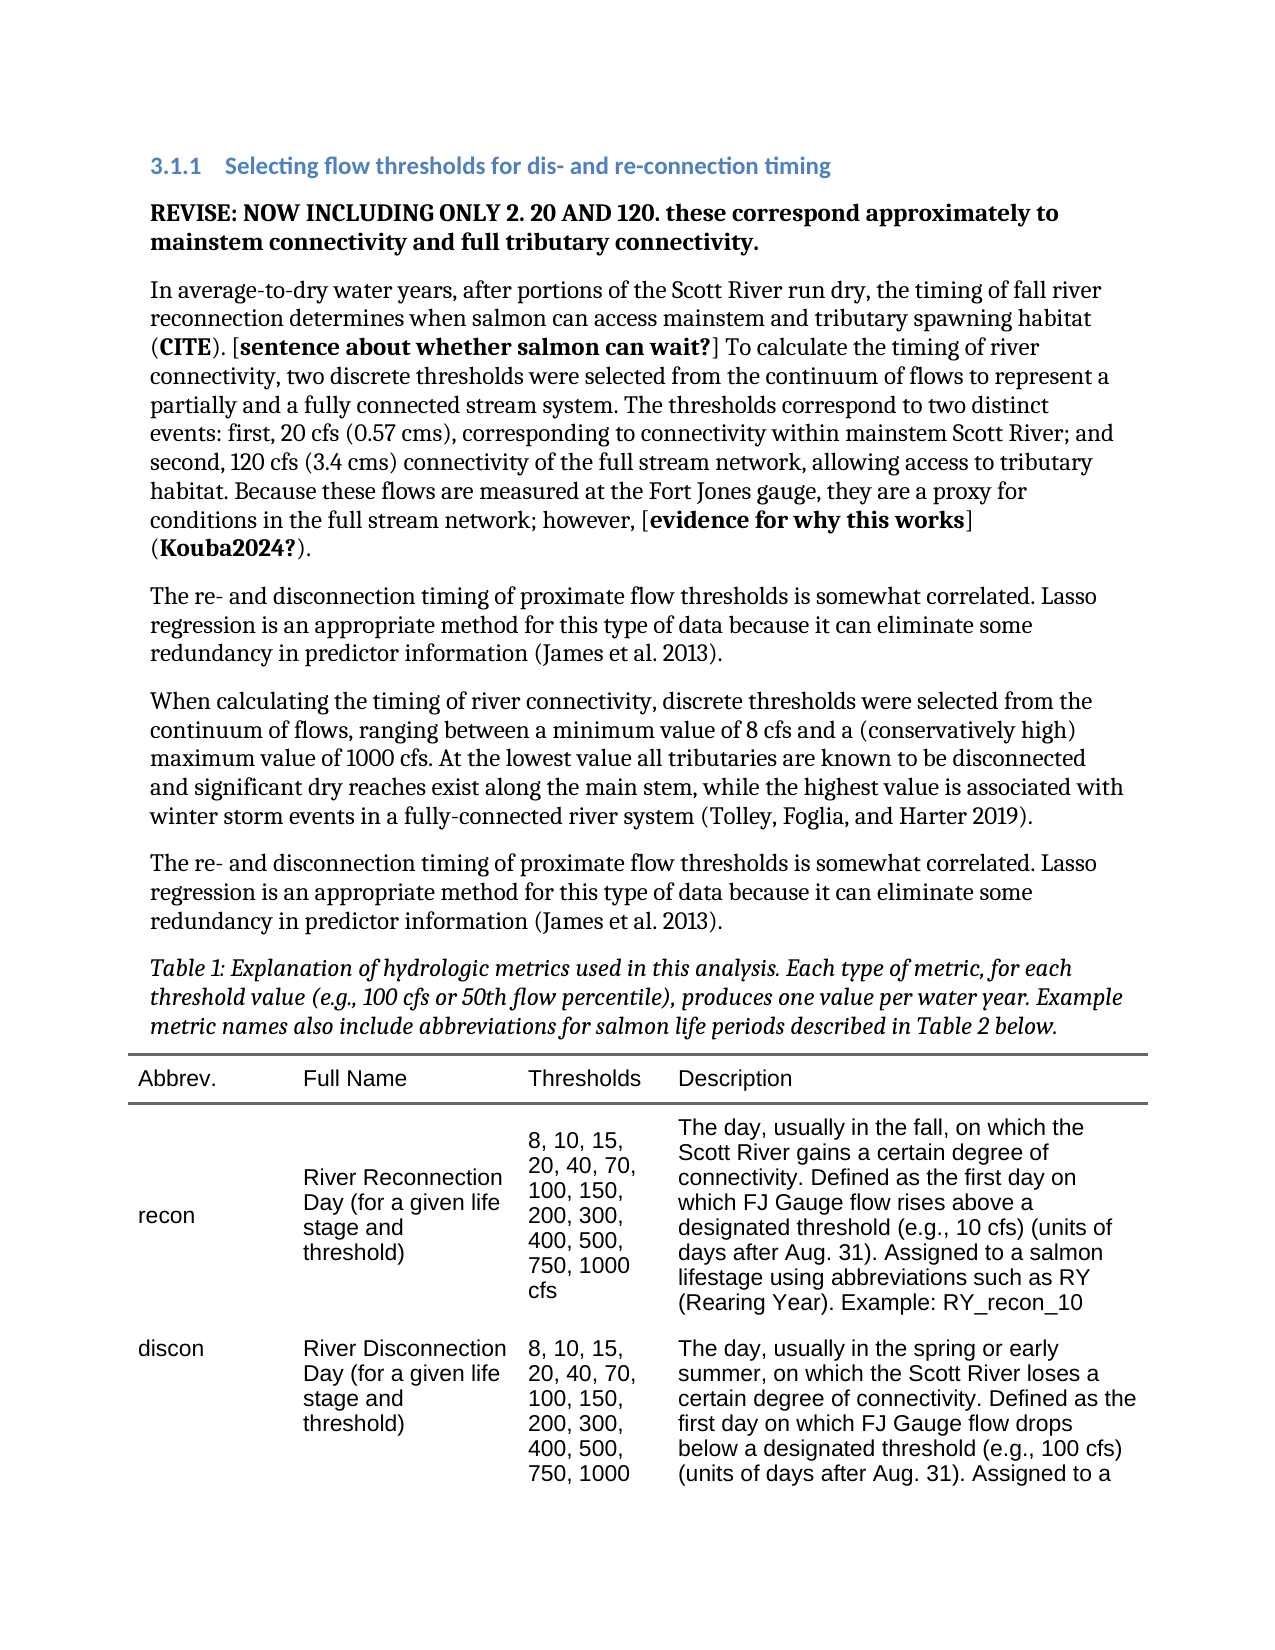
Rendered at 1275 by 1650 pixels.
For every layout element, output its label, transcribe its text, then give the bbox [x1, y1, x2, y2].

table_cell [518, 1326, 667, 1486]
table_header Description [668, 1056, 1147, 1102]
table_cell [668, 1326, 1147, 1486]
table_header Thresholds [518, 1056, 667, 1102]
table_header Full Name [293, 1056, 517, 1102]
text Table 1: Explanation of hydrologic metrics used in this analysis. Each type of metric, for each threshold value (e.g., 100 cfs or 50th flow percentile), produces one value per water year. Example metric names also include abbreviations for salmon life periods described in Table 2 below. [150, 954, 1125, 1041]
text The re- and disconnection timing of proximate flow thresholds is somewhat correlated. Lasso regression is an appropriate method for this type of data because it can eliminate some redundancy in predictor information (James et al. 2013). [150, 582, 1125, 668]
text When calculating the timing of river connectivity, discrete thresholds were selected from the continuum of flows, ranging between a minimum value of 8 cfs and a (conservatively high) maximum value of 1000 cfs. At the lowest value all tributaries are known to be disconnected and significant dry reaches exist along the main stem, while the highest value is associated with winter storm events in a fully-connected river system (Tolley, Foglia, and Harter 2019). [150, 687, 1125, 831]
table_cell River Reconnection Day (for a given life stage and threshold) [293, 1105, 517, 1326]
text REVISE: NOW INCLUDING ONLY 2. 20 AND 120. these correspond approximately to mainstem connectivity and full tributary connectivity. [150, 199, 1125, 257]
table_cell The day, usually in the fall, on which the Scott River gains a certain degree of connectivity. Defined as the first day on which FJ Gauge flow rises above a designated threshold (e.g., 10 cfs) (units of days after Aug. 31). Assigned to a salmon lifestage using abbreviations such as RY (Rearing Year). Example: RY_recon_10 [668, 1105, 1147, 1326]
table_header Abbrev. [128, 1056, 292, 1102]
table_cell discon [128, 1326, 292, 1486]
subtitle 3.1.1 Selecting flow thresholds for dis- and re-connection timing [150, 150, 1125, 181]
table_cell recon [128, 1105, 292, 1326]
table_cell 8, 10, 15, 20, 40, 70, 100, 150, 200, 300, 400, 500, 750, 1000 cfs [518, 1105, 667, 1326]
text In average-to-dry water years, after portions of the Scott River run dry, the timing of fall river reconnection determines when salmon can access mainstem and tributary spawning habitat (CITE). [sentence about whether salmon can wait?] To calculate the timing of river connectivity, two discrete thresholds were selected from the continuum of flows to represent a partially and a fully connected stream system. The thresholds correspond to two distinct events: first, 20 cfs (0.57 cms), corresponding to connectivity within mainstem Scott River; and second, 120 cfs (3.4 cms) connectivity of the full stream network, allowing access to tributary habitat. Because these flows are measured at the Fort Jones gauge, they are a proxy for conditions in the full stream network; however, [evidence for why this works] (Kouba2024?). [150, 276, 1125, 563]
text The re- and disconnection timing of proximate flow thresholds is somewhat correlated. Lasso regression is an appropriate method for this type of data because it can eliminate some redundancy in predictor information (James et al. 2013). [150, 849, 1125, 936]
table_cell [293, 1326, 517, 1486]
